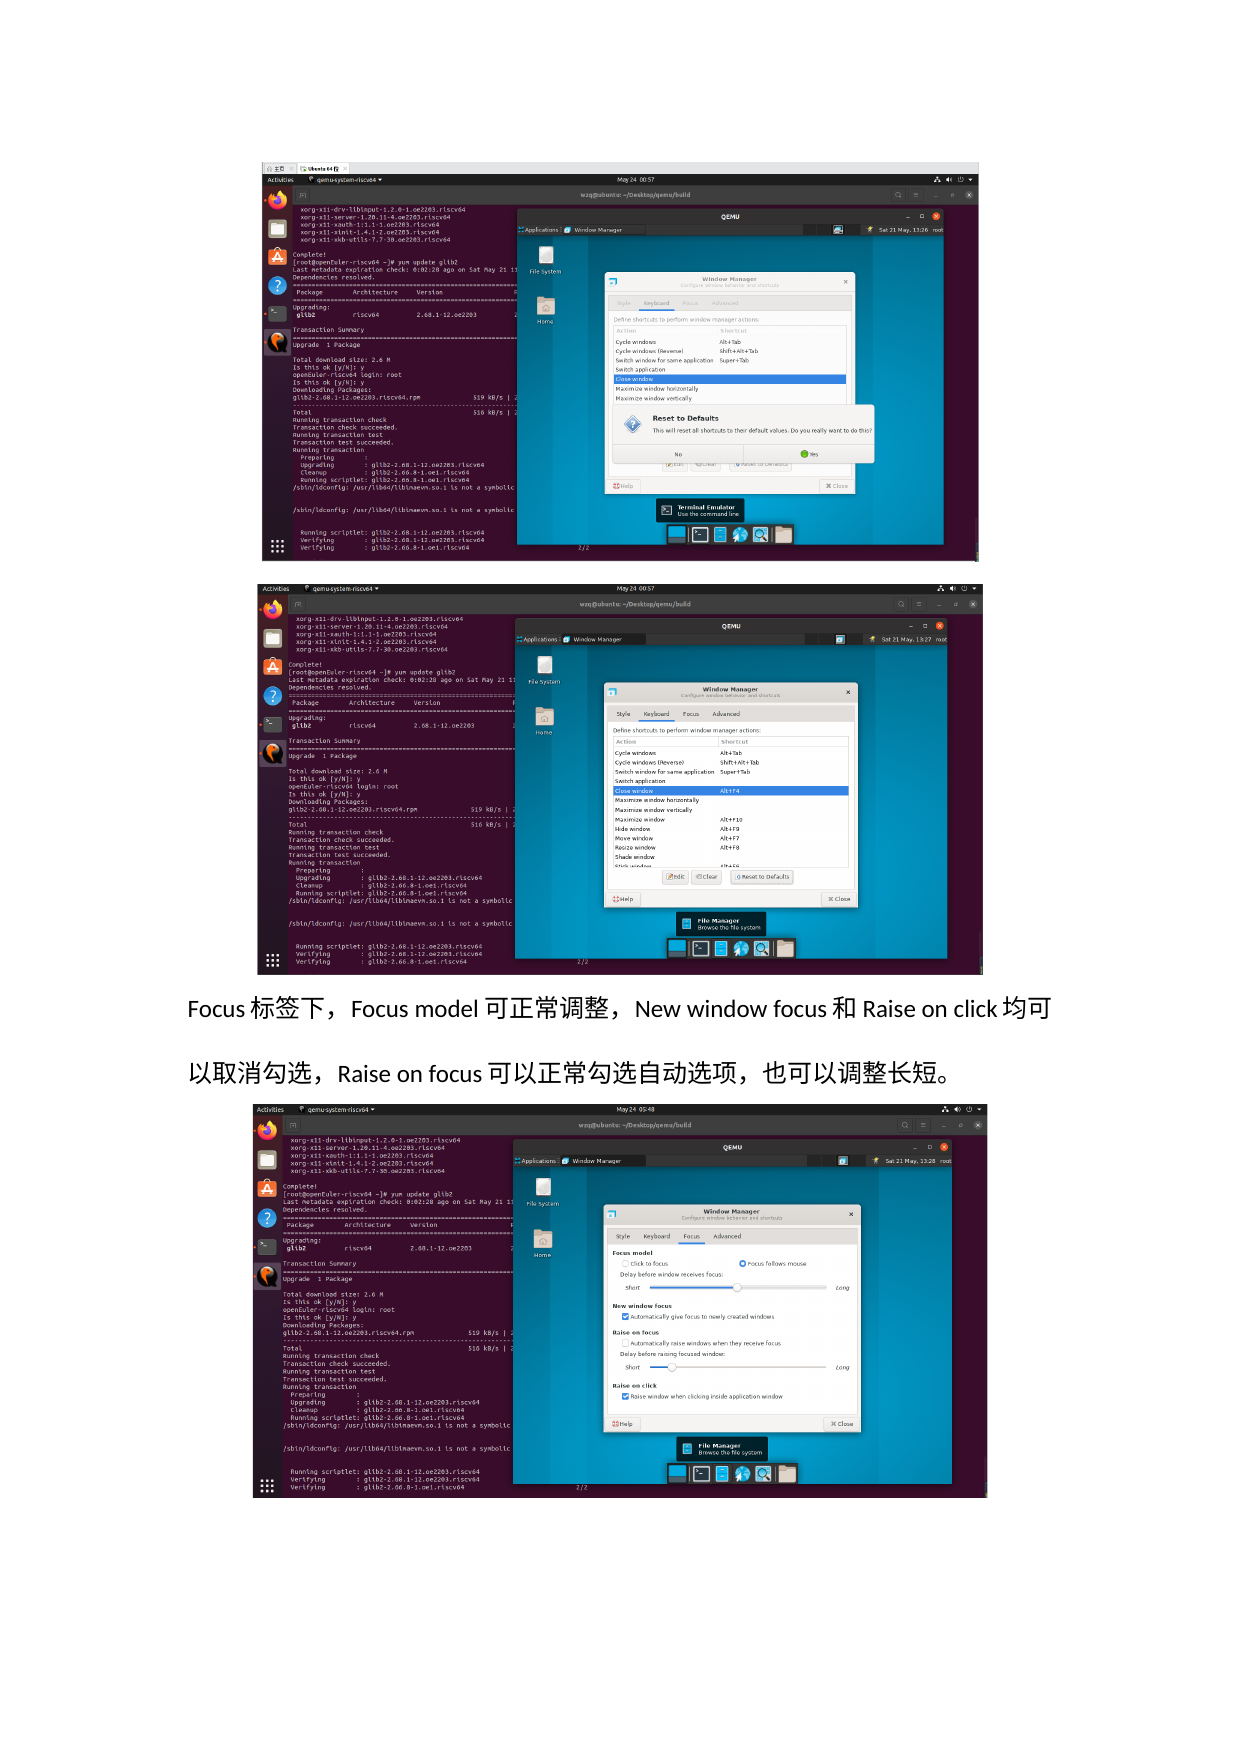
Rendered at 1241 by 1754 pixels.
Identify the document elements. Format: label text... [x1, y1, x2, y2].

picture [252, 1104, 988, 1498]
picture [257, 584, 983, 975]
text Focus标签下，Focus model可正常调整，New window focus和Raise on click均可以取消勾选，Raise on focus可以正常勾选自动选项，也可以调整长短。 [187, 974, 1053, 1104]
picture [261, 162, 979, 562]
